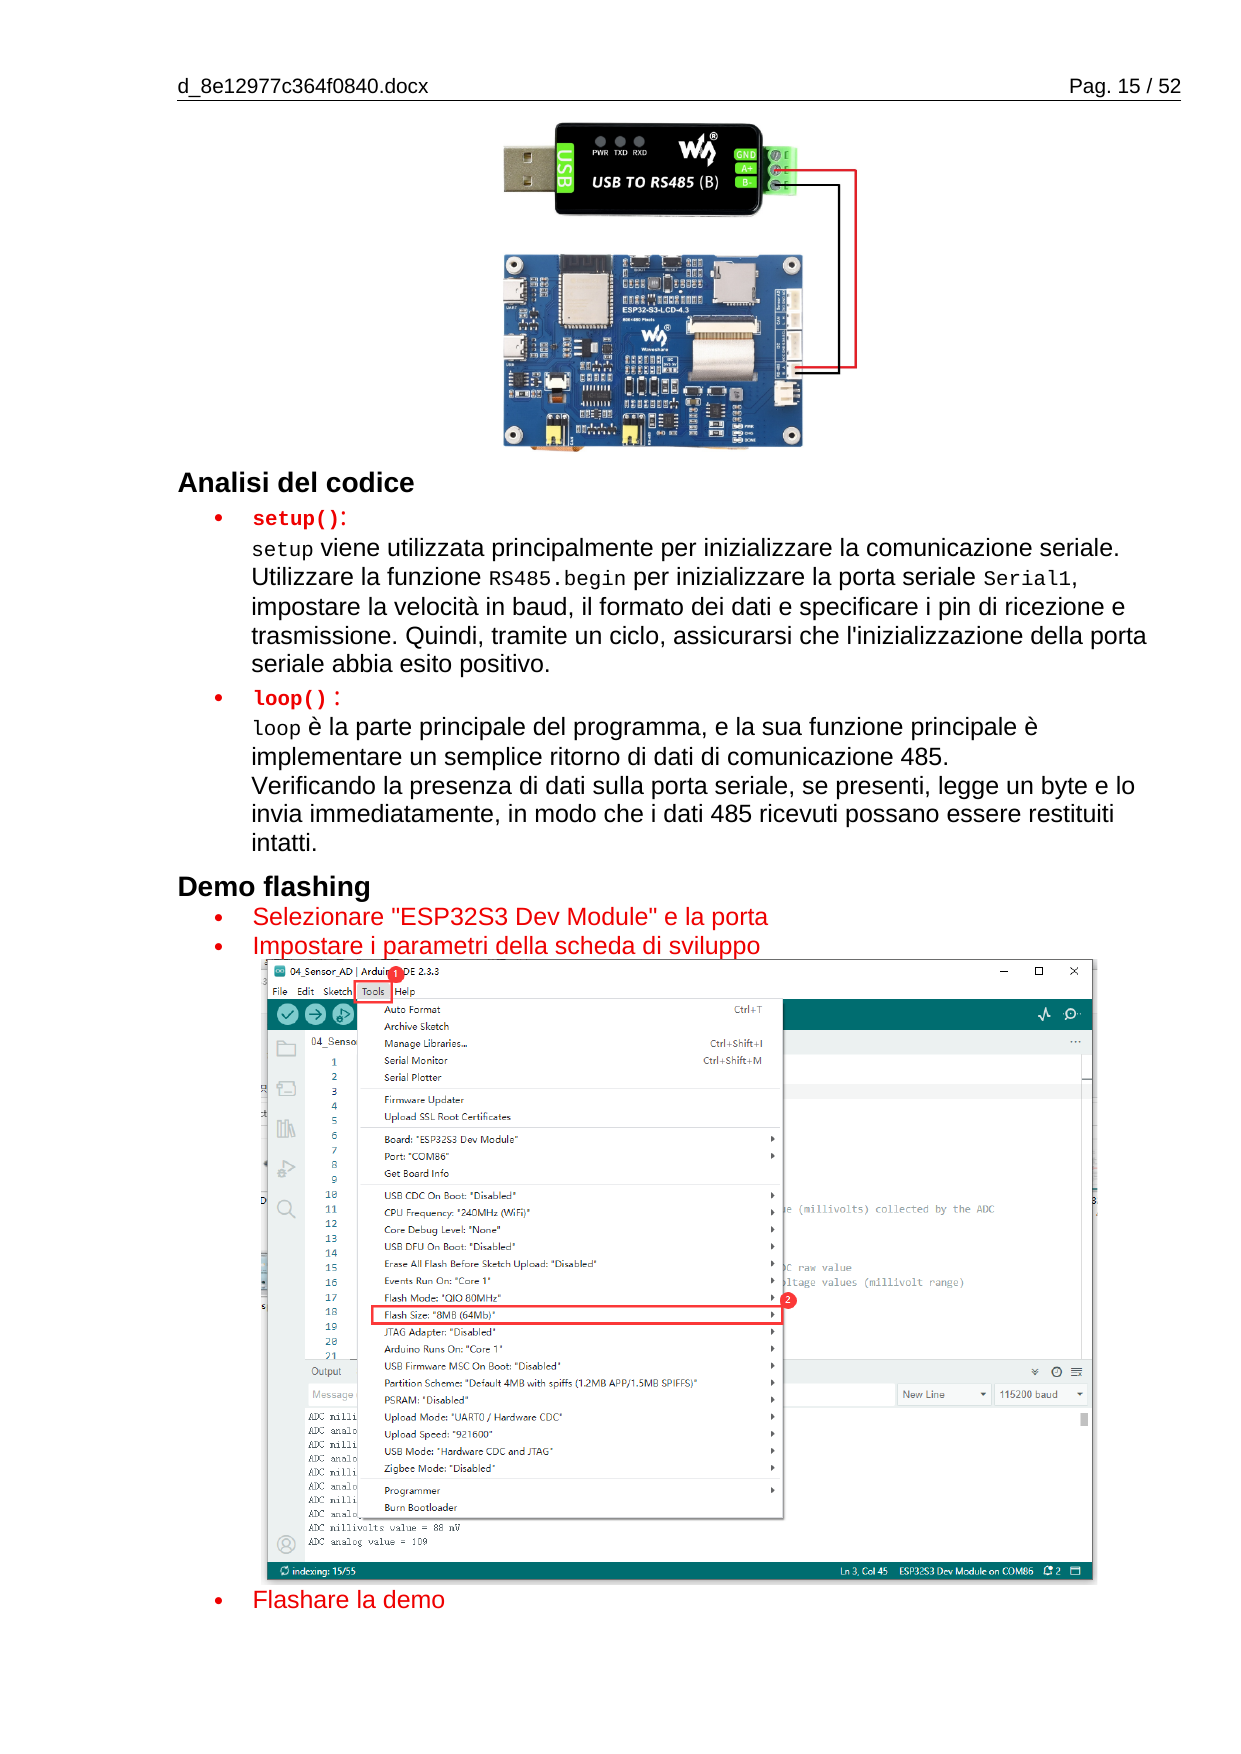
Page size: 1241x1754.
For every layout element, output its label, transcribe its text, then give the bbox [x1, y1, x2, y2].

text setup viene utilizzata principalmente per inizializzare la comunicazione seriale. Utilizzare la funzione RS485.begin per inizializzare la porta seriale Serial1, impostare la velocità in baud, il formato dei dati e specificare i pin di ricezione e trasmissione. Quindi, tramite un ciclo, assicurarsi che l'inizializzazione della porta seriale abbia esito positivo. [251, 533, 1181, 678]
picture [498, 118, 860, 454]
text Flashare la demo [215, 1585, 1181, 1613]
text Selezionare "ESP32S3 Dev Module" e la porta [215, 902, 1181, 931]
picture [261, 959, 1098, 1585]
text loop() : [215, 678, 1181, 712]
subtitle Demo flashing [177, 869, 1181, 902]
text Impostare i parametri della scheda di sviluppo [215, 931, 1181, 959]
text loop è la parte principale del programma, e la sua funzione principale è implementare un semplice ritorno di dati di comunicazione 485. Verificando la presenza di dati sulla porta seriale, se presenti, legge un byte e lo invia immediatamente, in modo che i dati 485 ricevuti possano essere restituiti intatti. [251, 712, 1181, 857]
text setup(): [215, 498, 1181, 533]
subtitle Analisi del codice [177, 466, 1181, 498]
